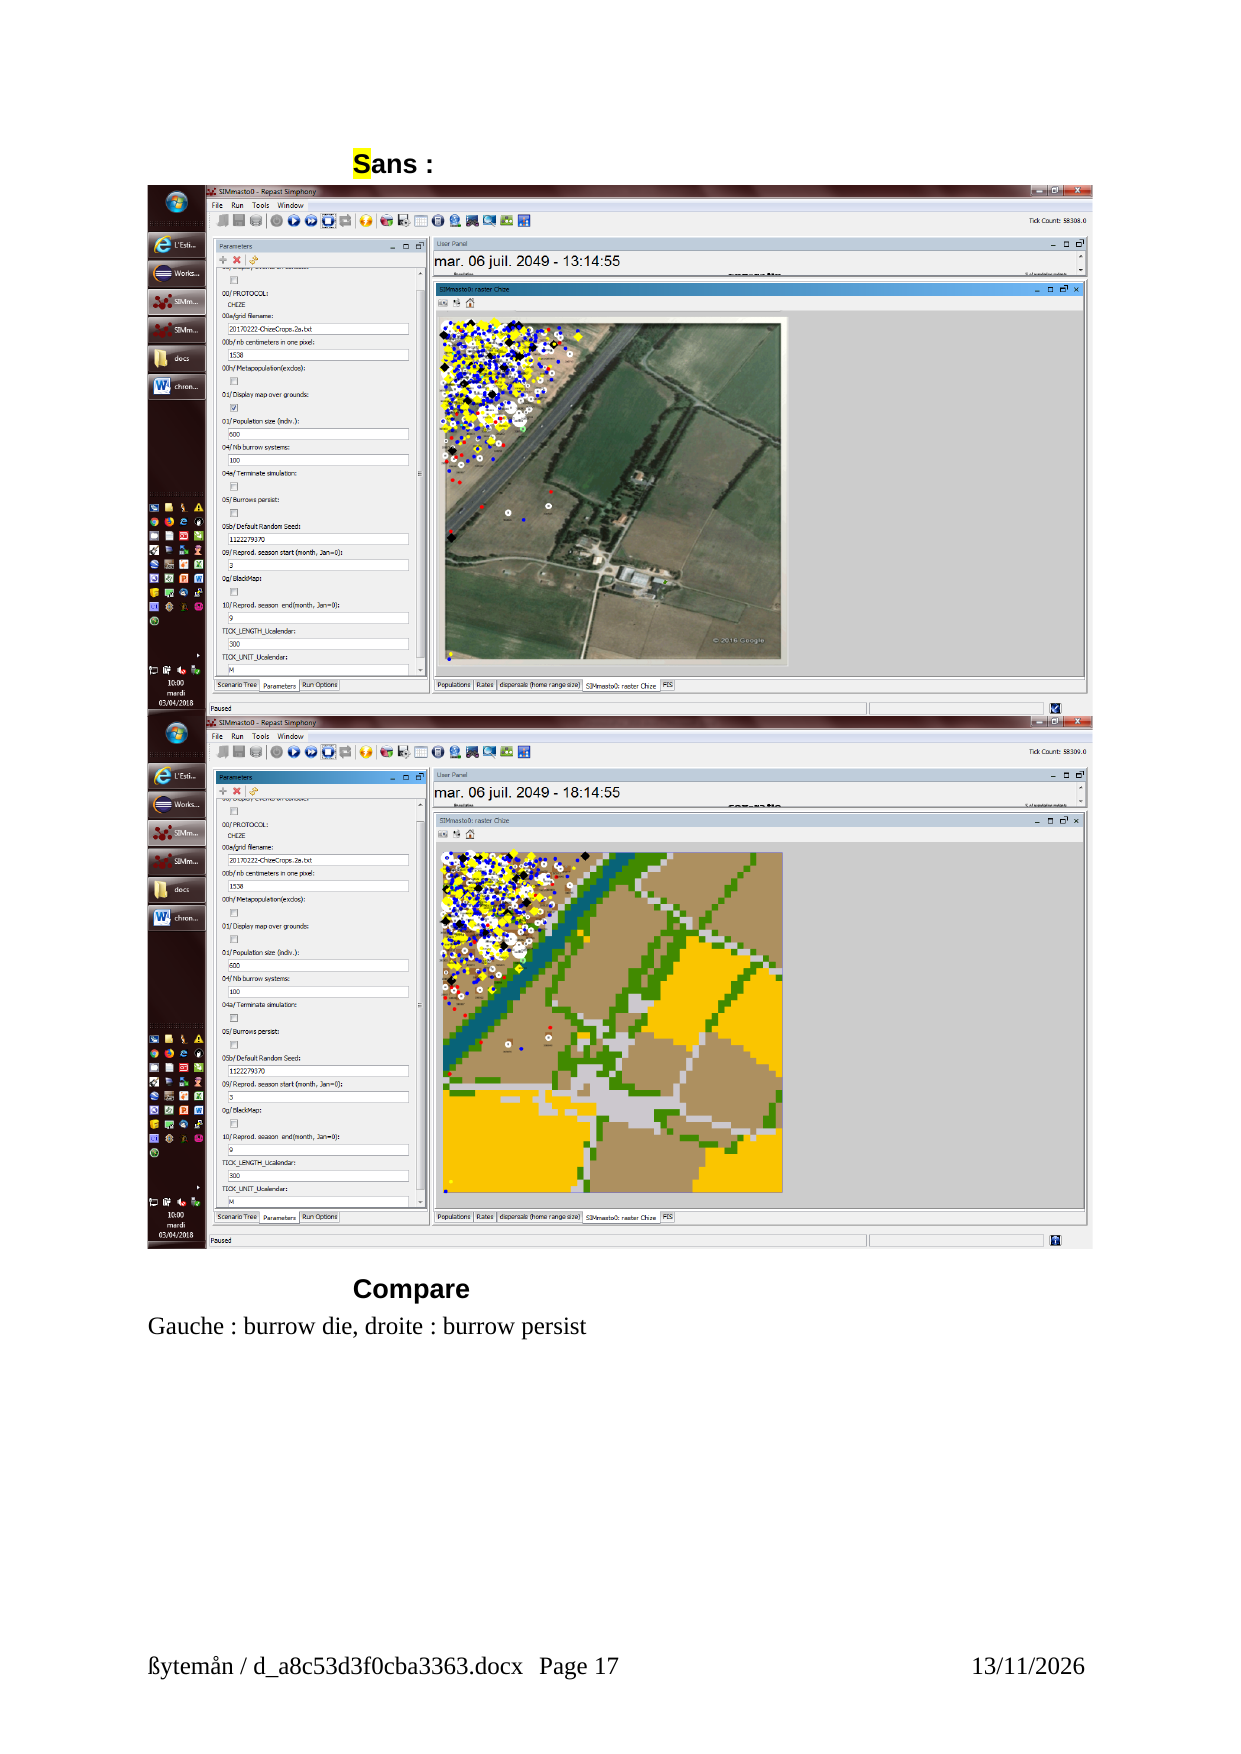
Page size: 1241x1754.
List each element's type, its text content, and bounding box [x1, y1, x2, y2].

text Gauche : burrow die, droite : burrow persist [148, 1311, 1093, 1339]
subtitle Compare [353, 1273, 1093, 1304]
subtitle Sans : [371, 148, 1093, 179]
picture [147, 185, 1093, 1249]
